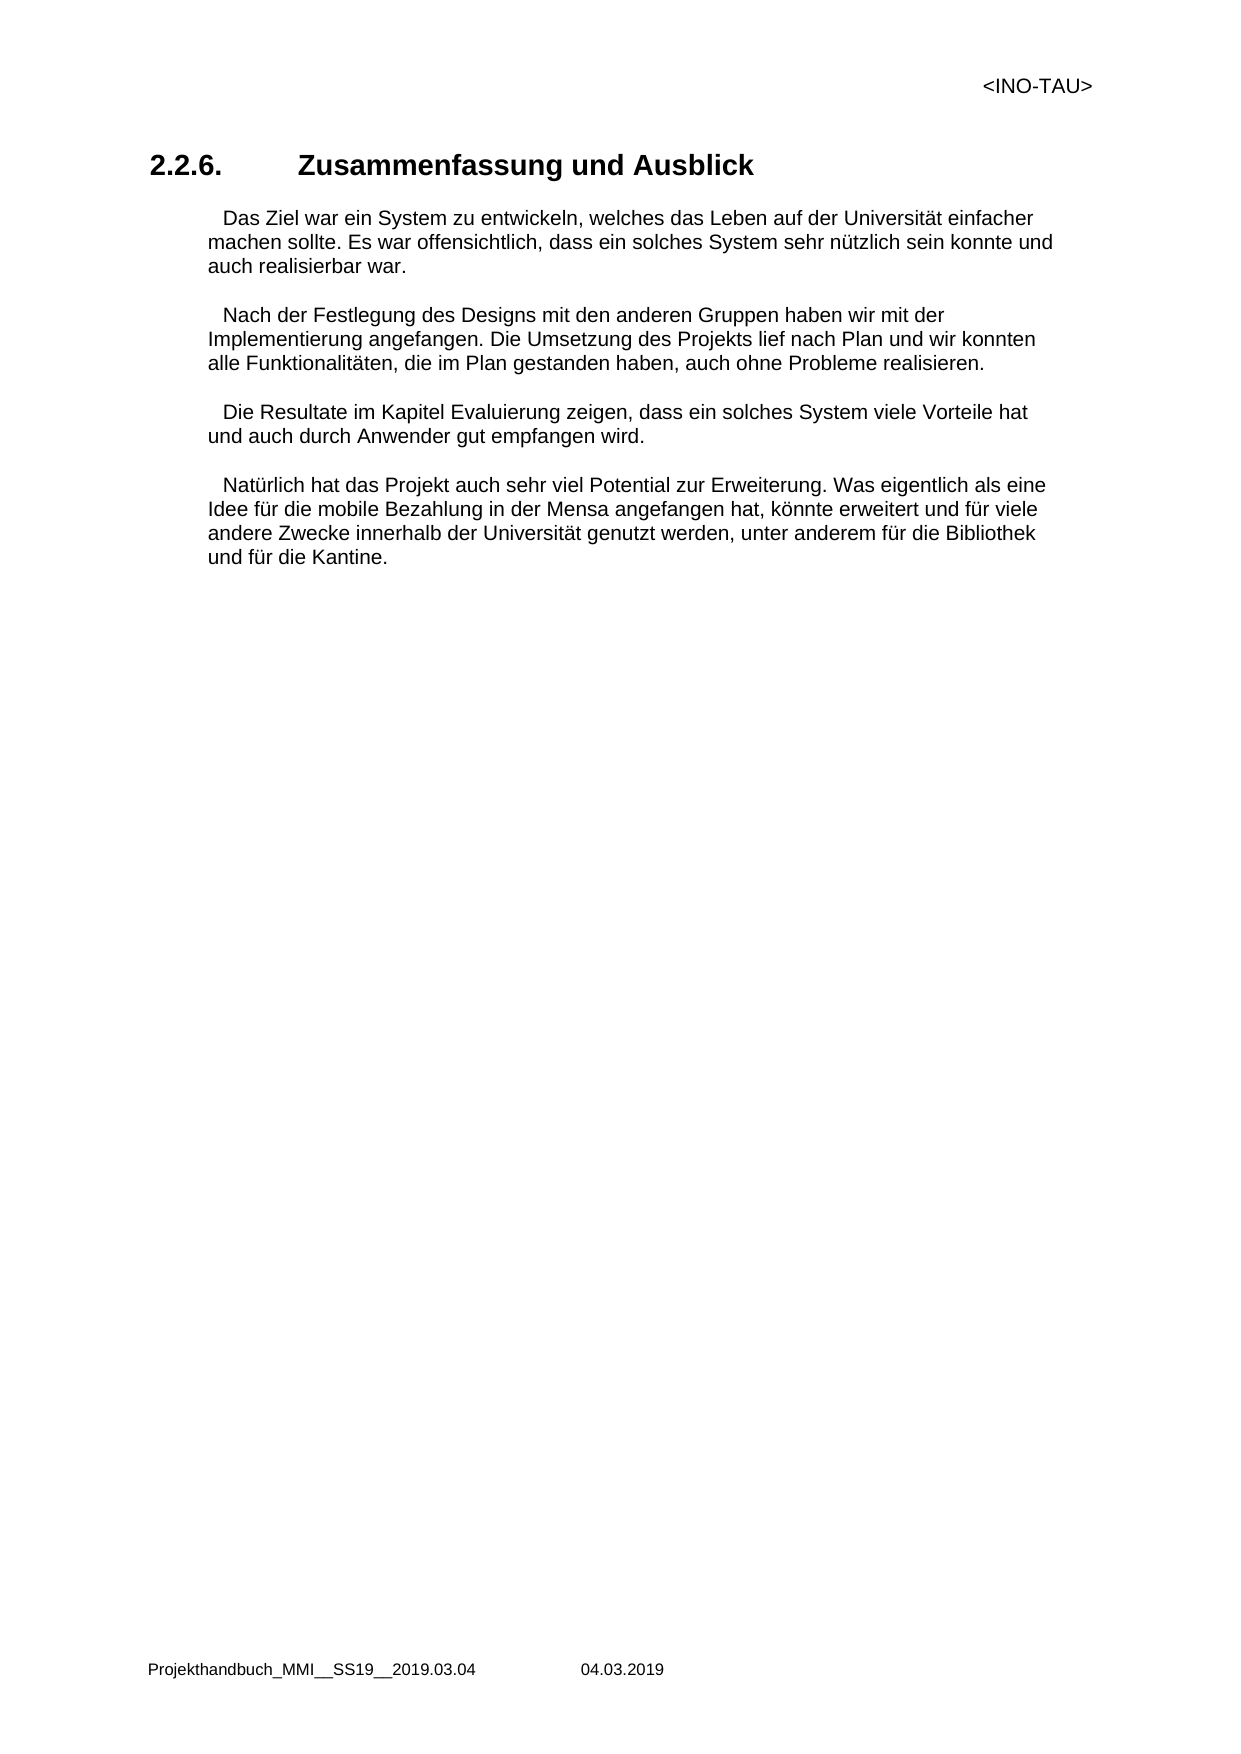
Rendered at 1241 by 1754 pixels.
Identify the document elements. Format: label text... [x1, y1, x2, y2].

text Nach der Festlegung des Designs mit den anderen Gruppen haben wir mit der Implementierung angefangen. Die Umsetzung des Projekts lief nach Plan und wir konnten alle Funktionalitäten, die im Plan gestanden haben, auch ohne Probleme realisieren. [208, 303, 1063, 375]
subtitle Zusammenfassung und Ausblick [223, 148, 1063, 181]
text Das Ziel war ein System zu entwickeln, welches das Leben auf der Universität einfacher machen sollte. Es war offensichtlich, dass ein solches System sehr nützlich sein konnte und auch realisierbar war. [208, 206, 1063, 278]
text Natürlich hat das Projekt auch sehr viel Potential zur Erweiterung. Was eigentlich als eine Idee für die mobile Bezahlung in der Mensa angefangen hat, könnte erweitert und für viele andere Zwecke innerhalb der Universität genutzt werden, unter anderem für die Bibliothek und für die Kantine. [208, 473, 1063, 569]
text Die Resultate im Kapitel Evaluierung zeigen, dass ein solches System viele Vorteile hat und auch durch Anwender gut empfangen wird. [208, 400, 1063, 448]
